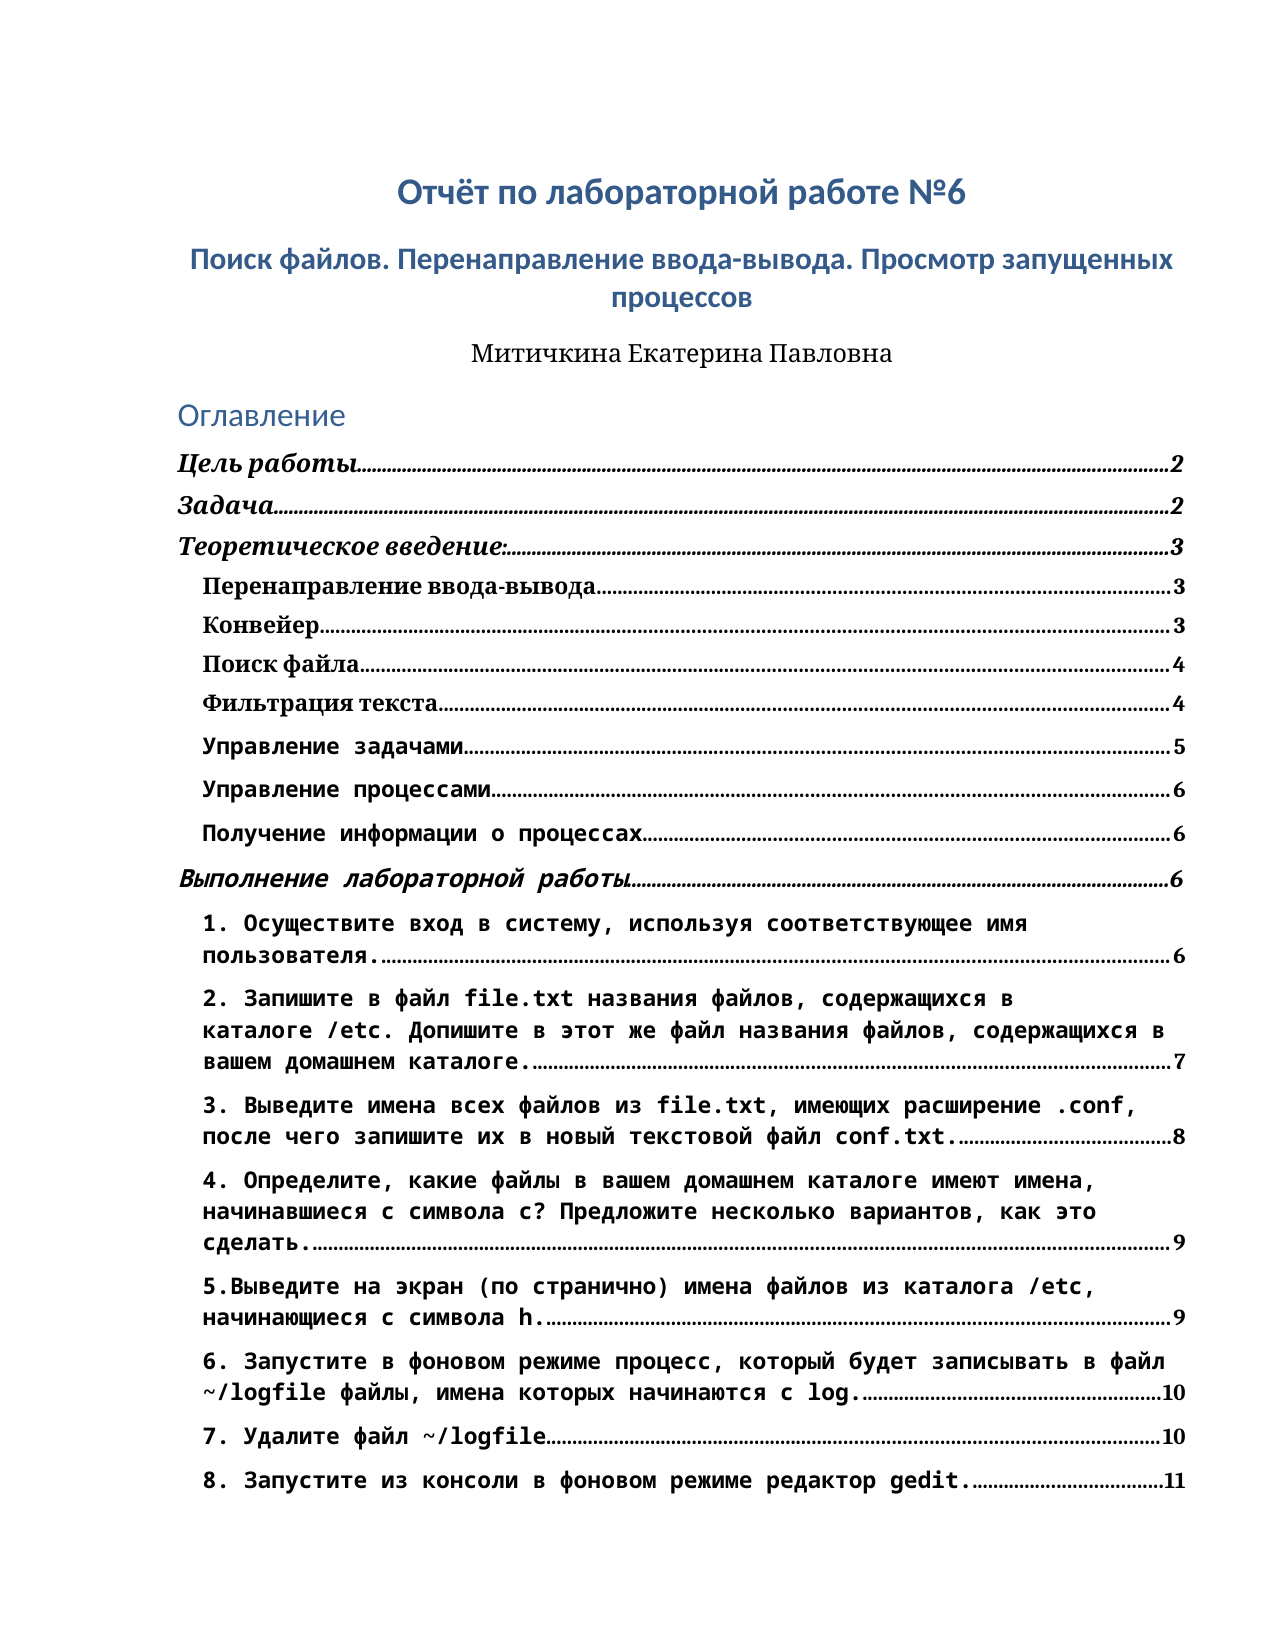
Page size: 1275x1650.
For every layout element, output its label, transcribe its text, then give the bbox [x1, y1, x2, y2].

title Отчёт по лабораторной работе №6 [177, 168, 1186, 214]
subtitle Поиск файлов. Перенаправление ввода-вывода. Просмотр запущенных процессов [177, 239, 1186, 315]
text Митичкина Екатерина Павловна [177, 340, 1186, 369]
